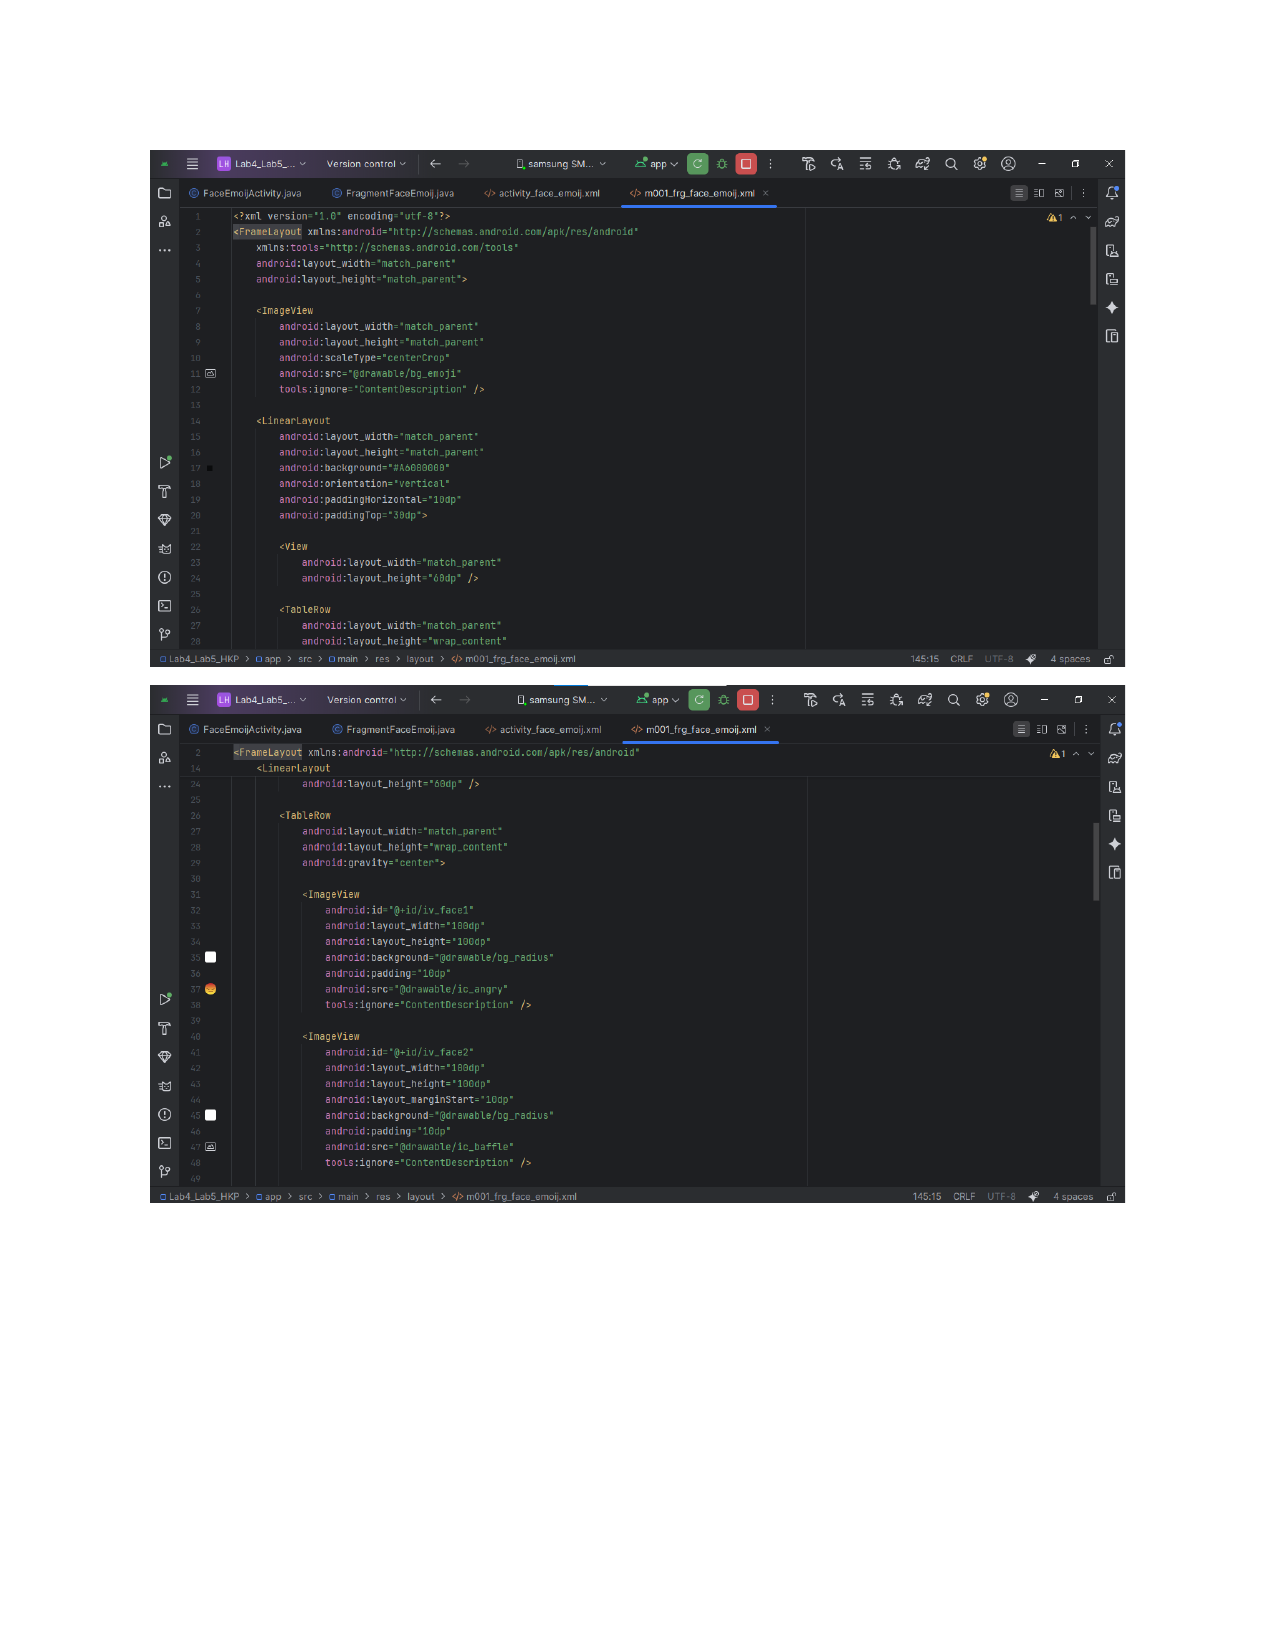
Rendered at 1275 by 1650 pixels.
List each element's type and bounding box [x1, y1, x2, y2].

picture [150, 685, 1125, 1203]
picture [150, 150, 1125, 667]
